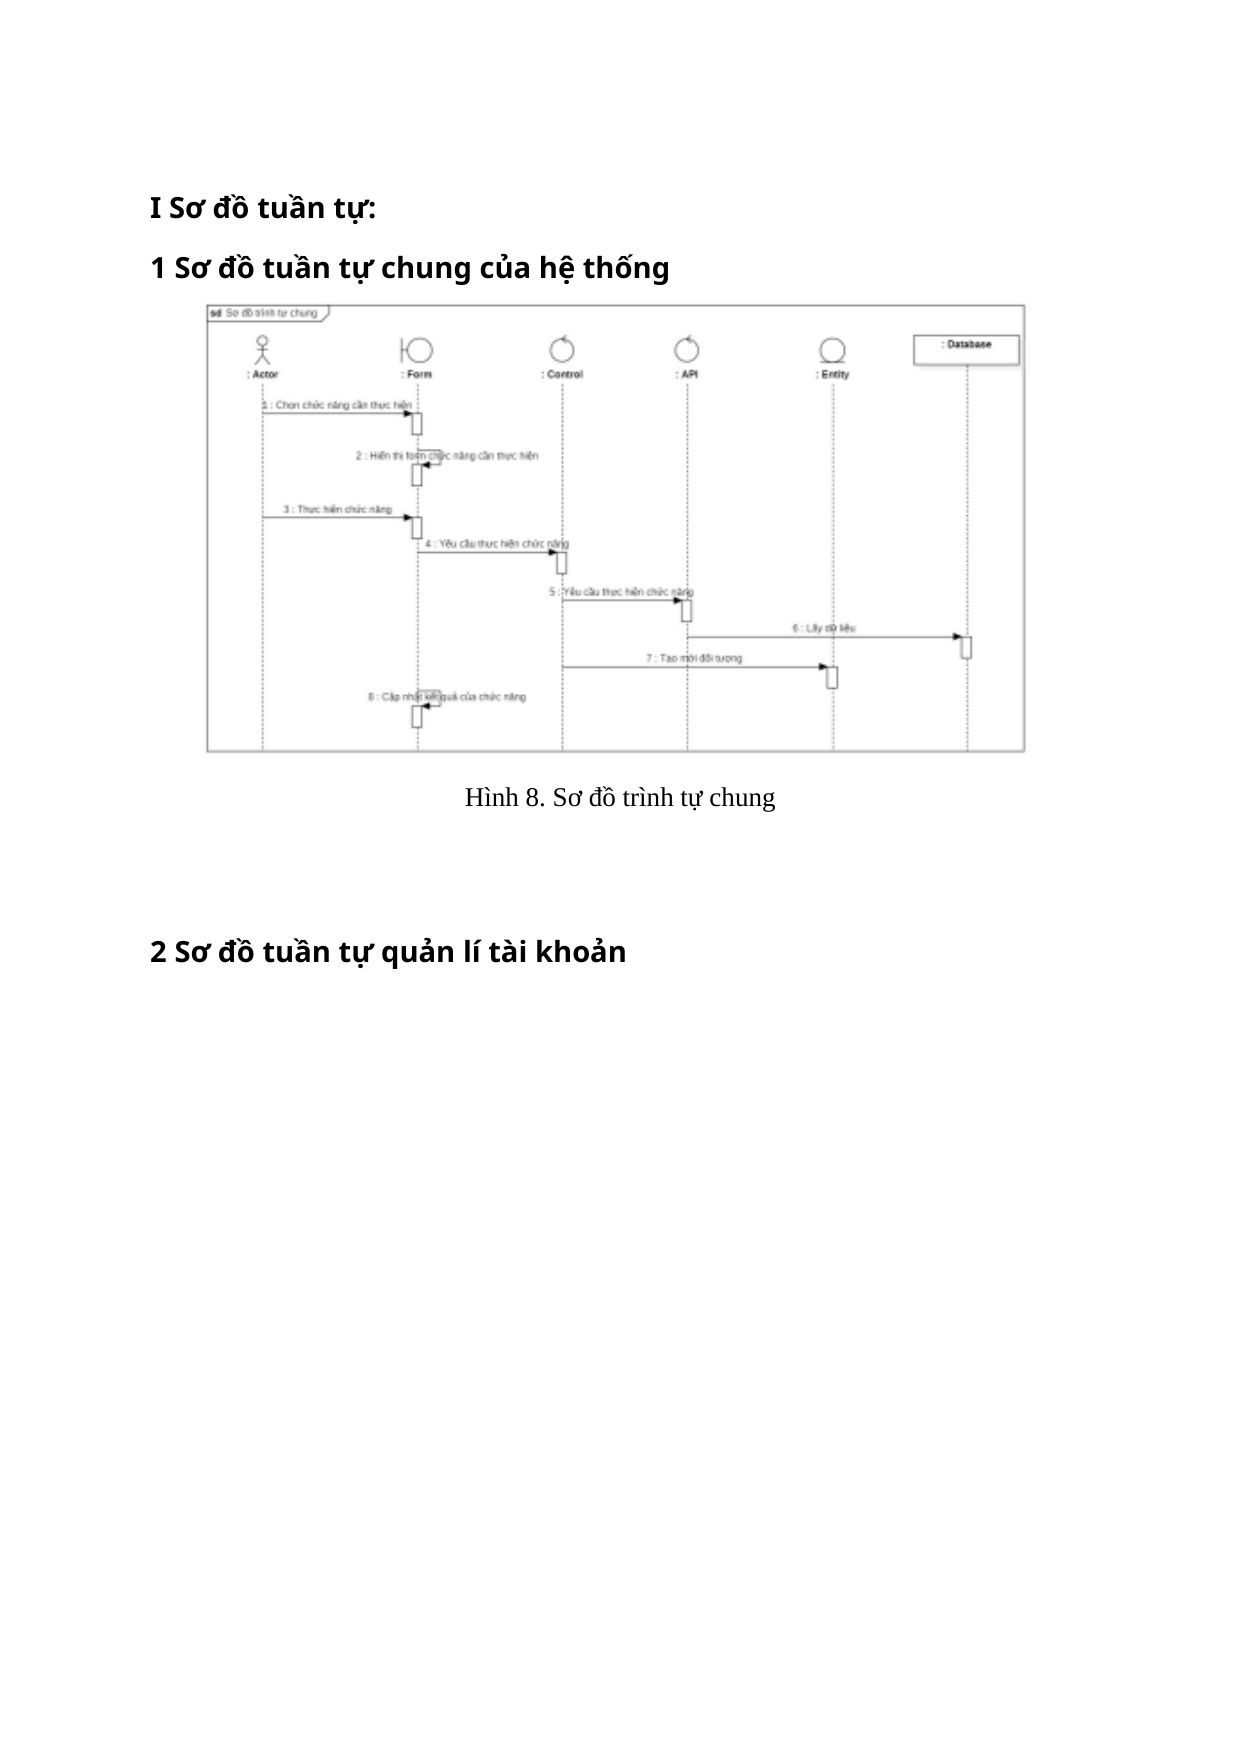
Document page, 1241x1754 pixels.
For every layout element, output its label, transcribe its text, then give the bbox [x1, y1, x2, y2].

subtitle 2 Sơ đồ tuần tự quản lí tài khoản [150, 931, 1090, 971]
text Hình 8. Sơ đồ trình tự chung [150, 781, 1090, 812]
picture [198, 298, 1042, 762]
subtitle 1 Sơ đồ tuần tự chung của hệ thống [150, 247, 1090, 287]
subtitle I Sơ đồ tuần tự: [150, 187, 1090, 227]
